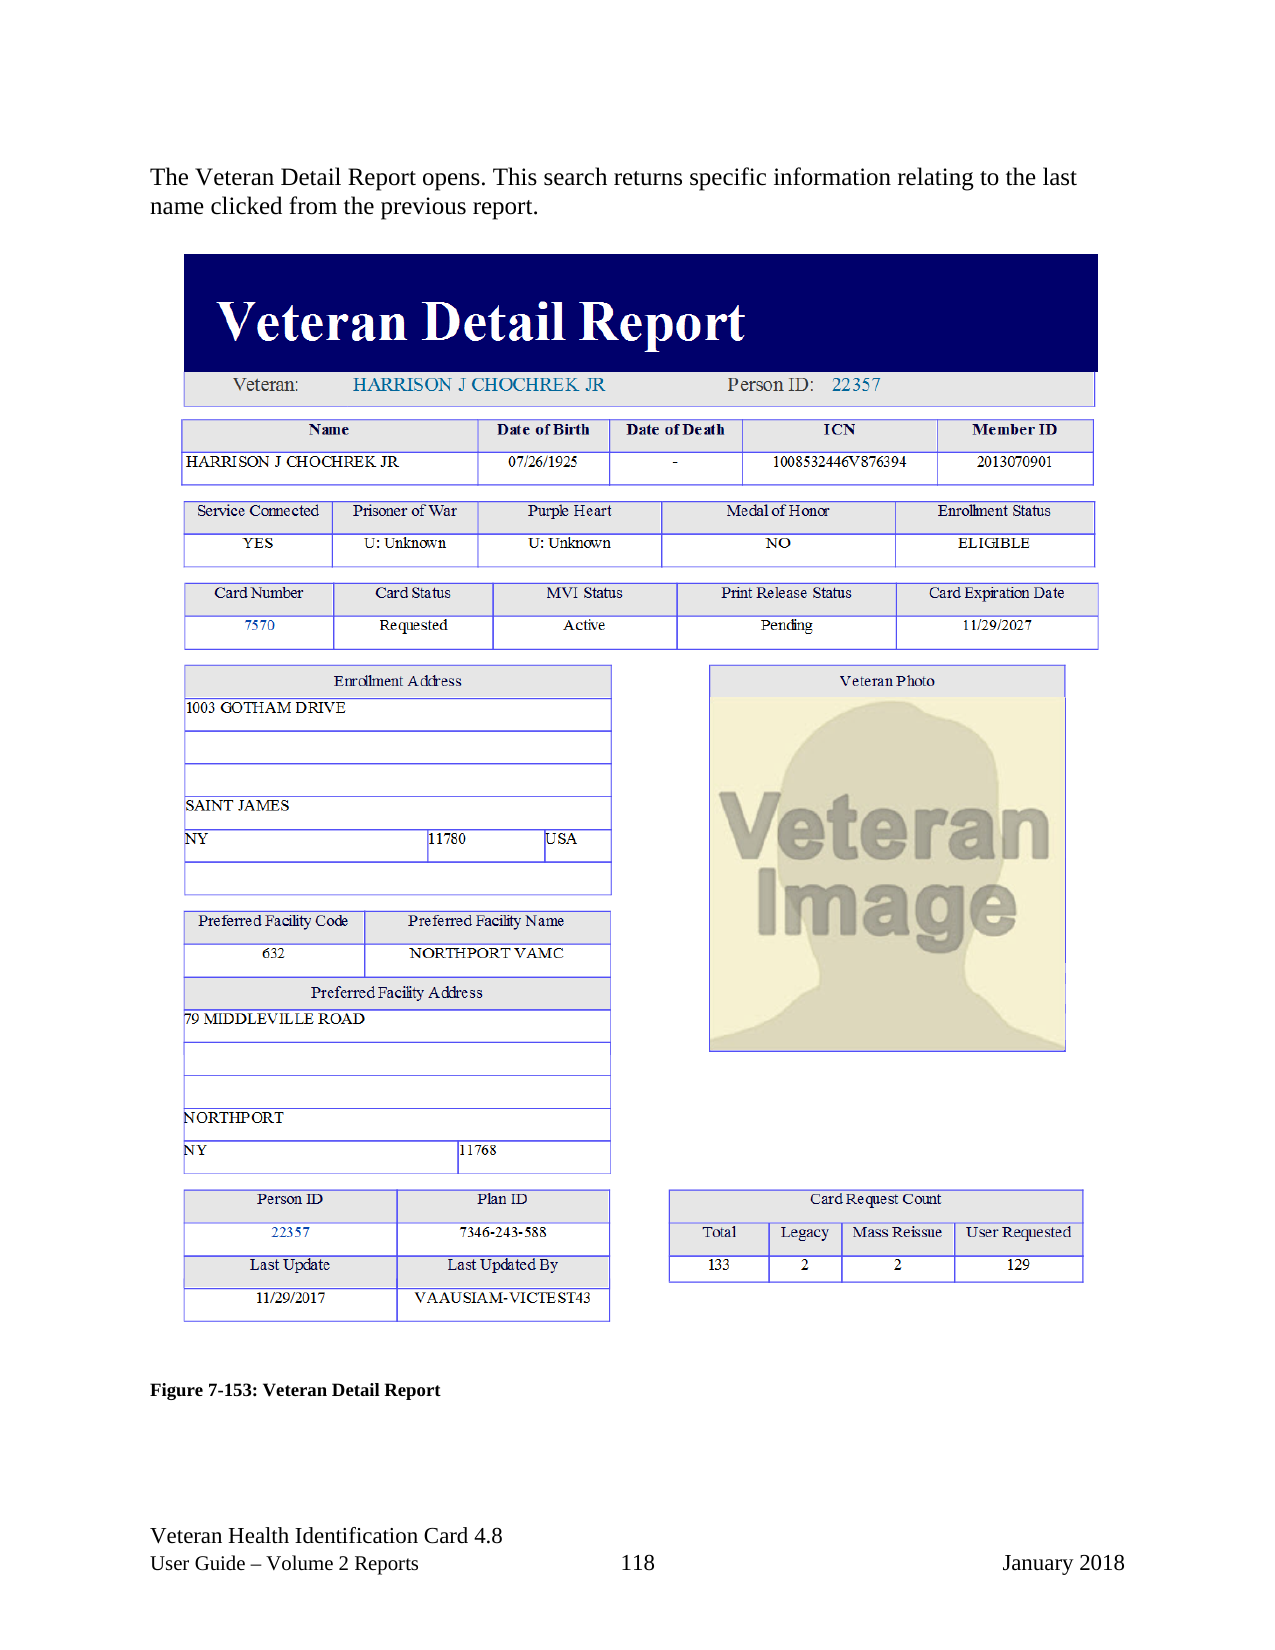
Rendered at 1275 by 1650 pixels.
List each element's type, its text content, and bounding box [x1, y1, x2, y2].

picture [150, 232, 1125, 1355]
text The Veteran Detail Report opens. This search returns specific information relating to the last name clicked from the previous report. [150, 162, 1125, 220]
